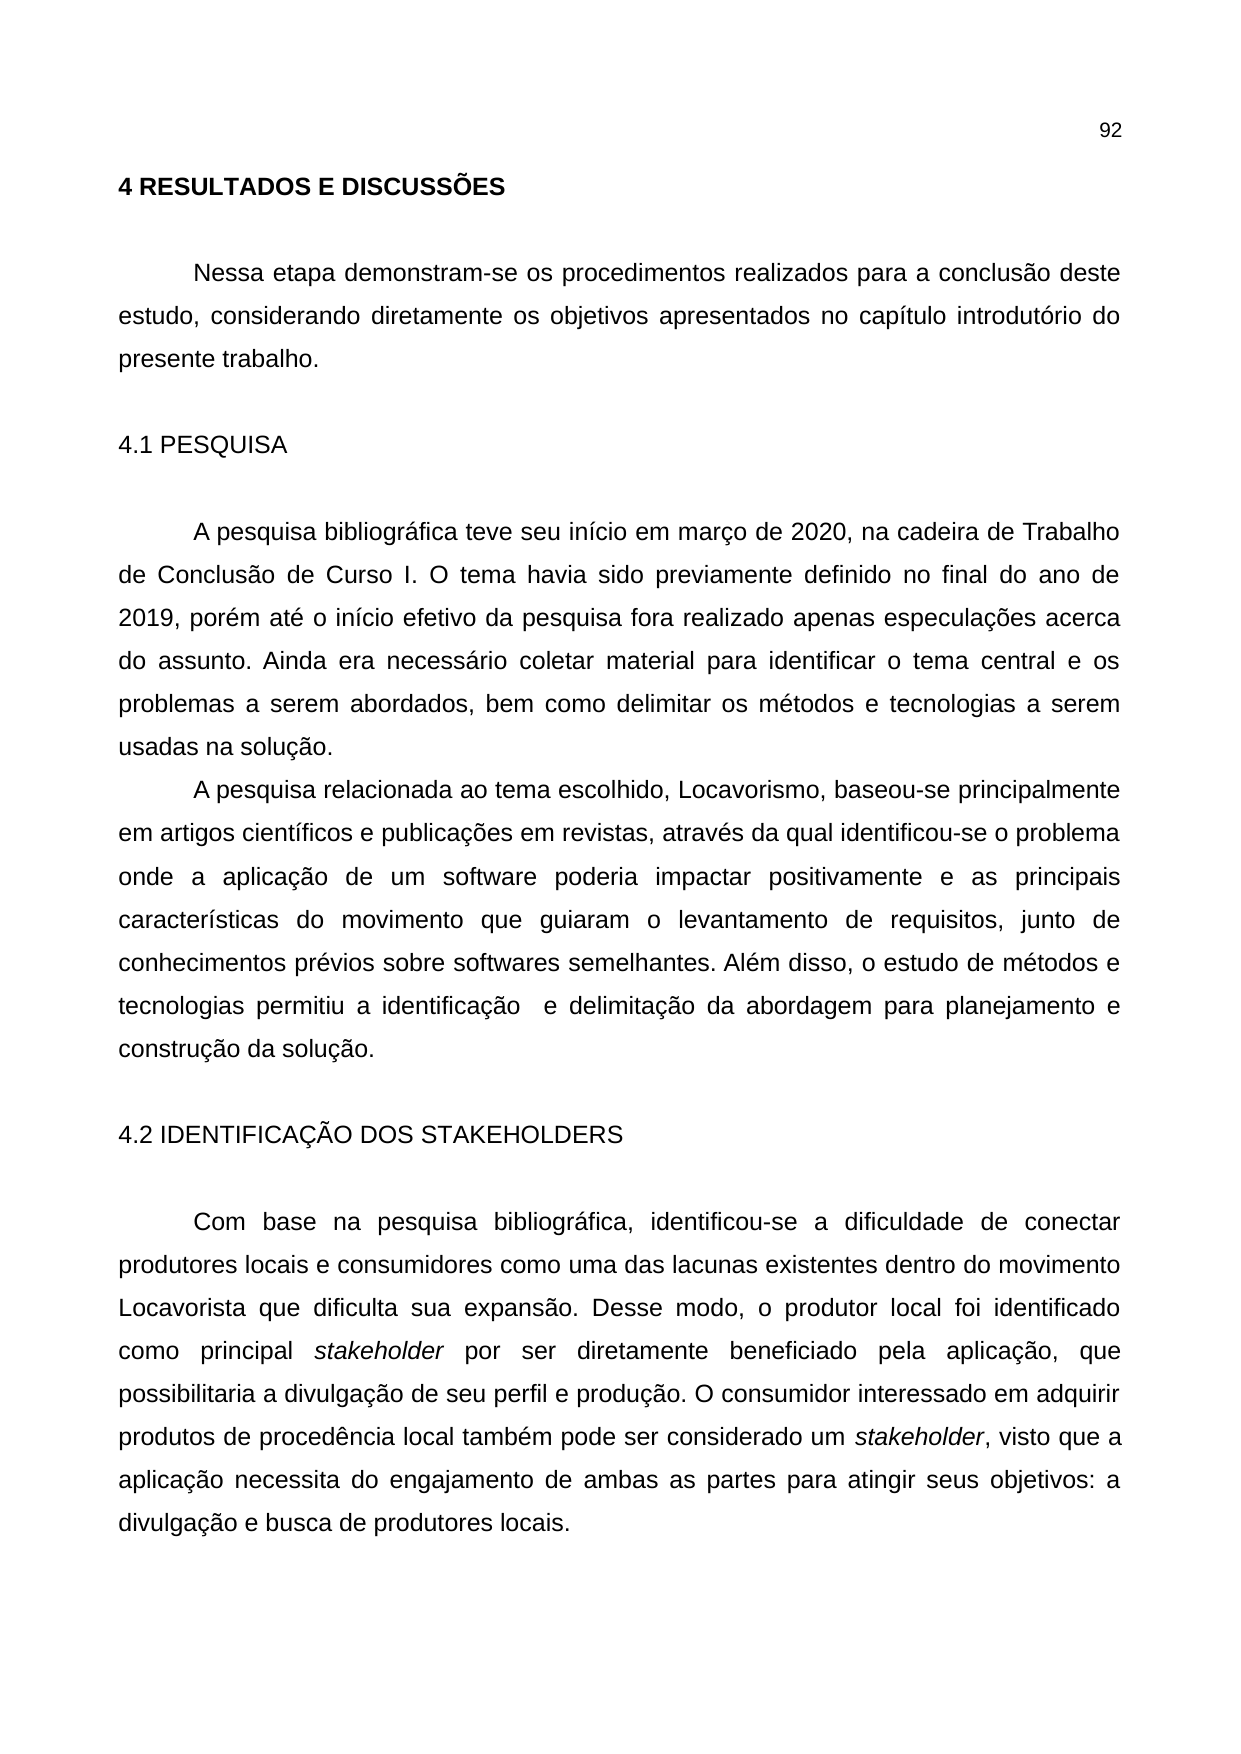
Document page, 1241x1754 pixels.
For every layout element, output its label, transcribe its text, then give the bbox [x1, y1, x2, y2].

subtitle 4.2 IDENTIFICAÇÃO DOS STAKEHOLDERS [118, 1120, 1122, 1149]
text Com base na pesquisa bibliográfica, identificou-se a dificuldade de conectar produtores locais e consumidores como uma das lacunas existentes dentro do movimento Locavorista que dificulta sua expansão. Desse modo, o produtor local foi identificado como principal stakeholder por ser diretamente beneficiado pela aplicação, que possibilitaria a divulgação de seu perfil e produção. O consumidor interessado em adquirir produtos de procedência local também pode ser considerado um stakeholder, visto que a aplicação necessita do engajamento de ambas as partes para atingir seus objetivos: a divulgação e busca de produtores locais. [118, 1207, 1122, 1537]
text A pesquisa relacionada ao tema escolhido, Locavorismo, baseou-se principalmente em artigos científicos e publicações em revistas, através da qual identificou-se o problema onde a aplicação de um software poderia impactar positivamente e as principais características do movimento que guiaram o levantamento de requisitos, junto de conhecimentos prévios sobre softwares semelhantes. Além disso, o estudo de métodos e tecnologias permitiu a identificação e delimitação da abordagem para planejamento e construção da solução. [118, 775, 1122, 1063]
text A pesquisa bibliográfica teve seu início em março de 2020, na cadeira de Trabalho de Conclusão de Curso I. O tema havia sido previamente definido no final do ano de 2019, porém até o início efetivo da pesquisa fora realizado apenas especulações acerca do assunto. Ainda era necessário coletar material para identificar o tema central e os problemas a serem abordados, bem como delimitar os métodos e tecnologias a serem usadas na solução. [118, 517, 1122, 761]
text Nessa etapa demonstram-se os procedimentos realizados para a conclusão deste estudo, considerando diretamente os objetivos apresentados no capítulo introdutório do presente trabalho. [118, 258, 1122, 373]
subtitle 4 RESULTADOS E DISCUSSÕES [118, 172, 1122, 200]
subtitle 4.1 PESQUISA [118, 430, 1122, 459]
